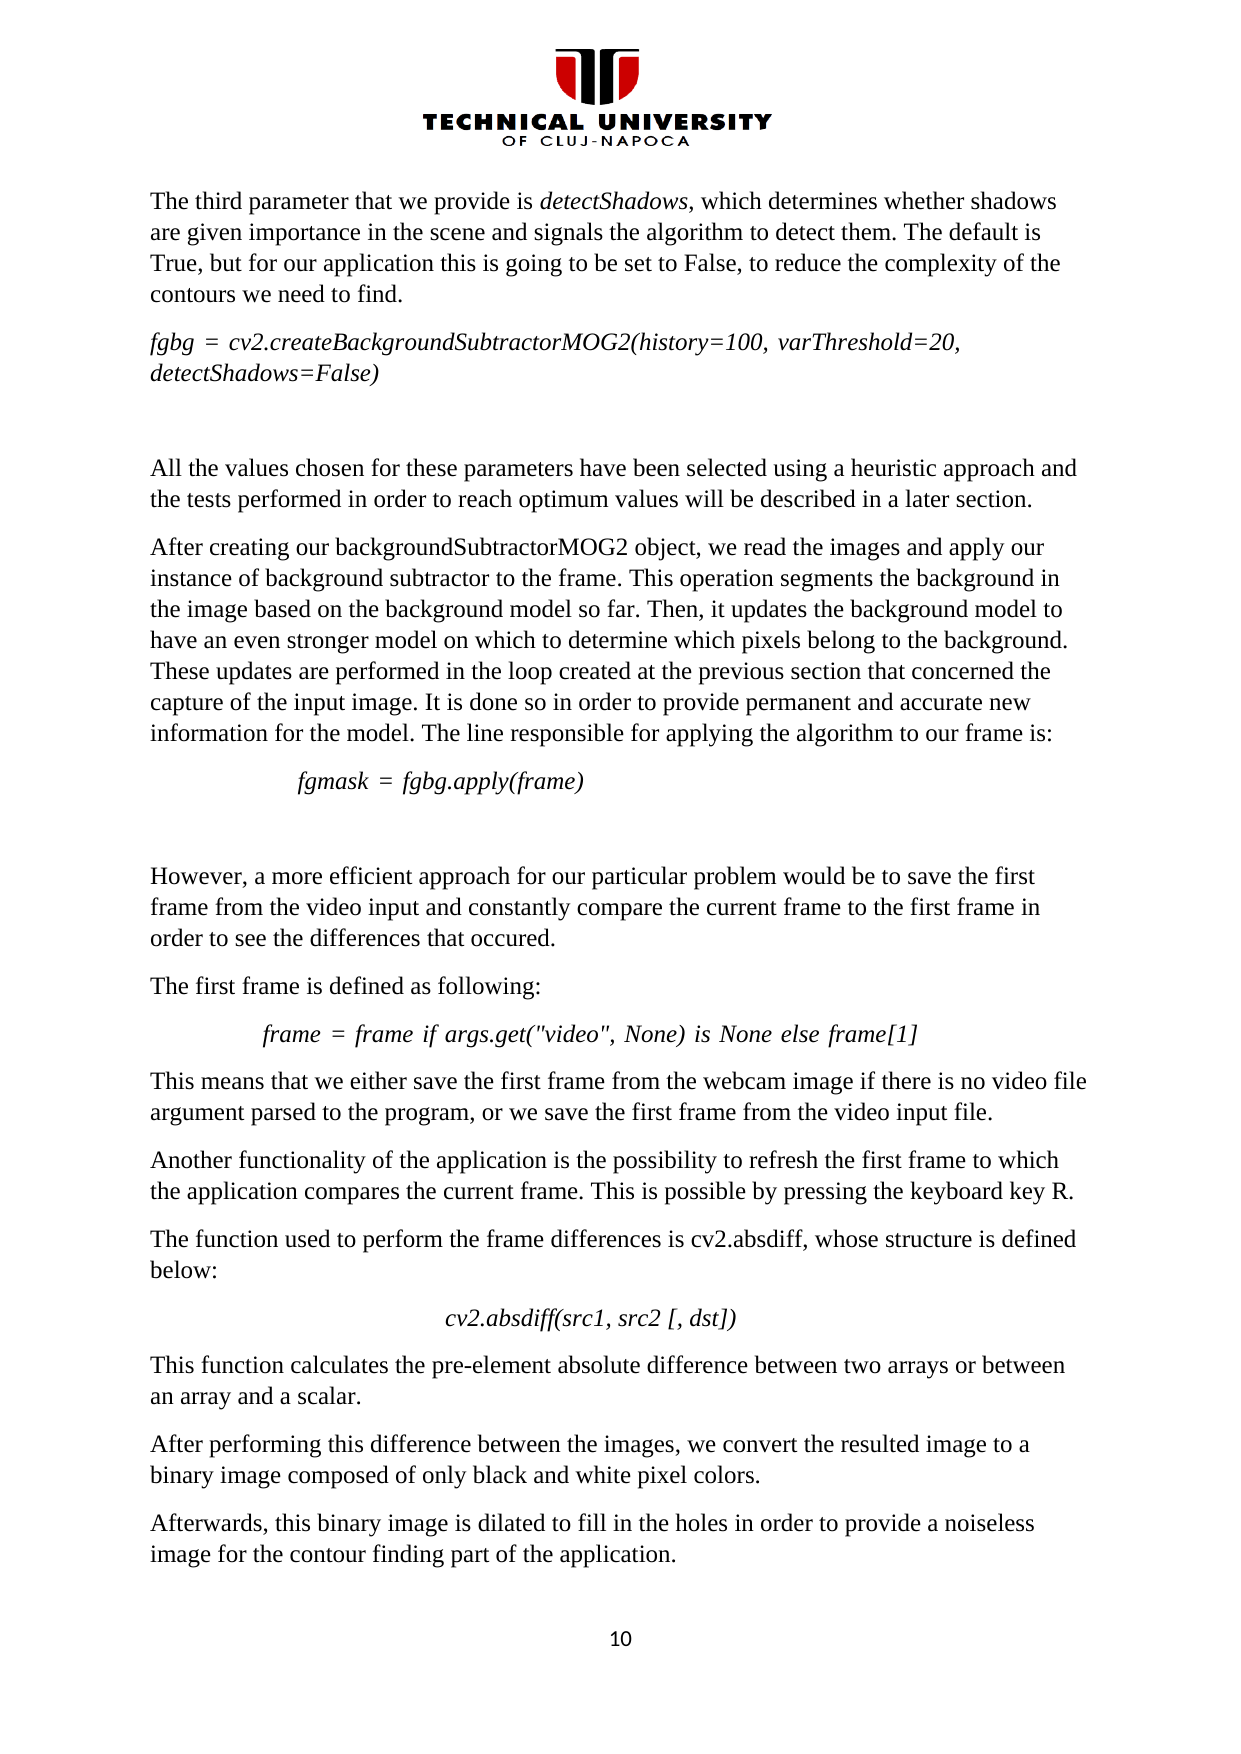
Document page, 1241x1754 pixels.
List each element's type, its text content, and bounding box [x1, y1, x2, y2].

text frame = frame if args.get("video", None) is None else frame[1] [189, 1019, 1090, 1047]
text This function calculates the pre-element absolute difference between two arrays or between an array and a scalar. [150, 1350, 1090, 1410]
text After creating our backgroundSubtractorMOG2 object, we read the images and apply our instance of background subtractor to the frame. This operation segments the background in the image based on the background model so far. Then, it updates the background model to have an even stronger model on which to determine which pixels belong to the background. These updates are performed in the loop created at the previous section that concerned the capture of the input image. It is done so in order to provide permanent and accurate new information for the model. The line responsible for applying the algorithm to our frame is: [150, 532, 1090, 747]
text cv2.absdiff(src1, src2 [, dst]) [150, 1303, 1090, 1331]
text Afterwards, this binary image is dilated to fill in the holes in order to provide a noiseless image for the contour finding part of the application. [150, 1508, 1090, 1568]
text However, a more efficient approach for our particular problem would be to save the first frame from the video input and constantly compare the current frame to the first frame in order to see the differences that occured. [150, 861, 1090, 952]
text The third parameter that we provide is detectShadows, which determines whether shadows are given importance in the scene and signals the algorithm to detect them. The default is True, but for our application this is going to be set to False, to reduce the complexity of the contours we need to find. [150, 186, 1090, 308]
text fgbg = cv2.createBackgroundSubtractorMOG2(history=100, varThreshold=20, detectShadows=False) [150, 327, 1090, 386]
text The first frame is defined as following: [150, 971, 1090, 1000]
text This means that we either save the first frame from the webcam image if there is no video file argument parsed to the program, or we save the first frame from the video input file. [150, 1066, 1090, 1126]
text Another functionality of the application is the possibility to refresh the first frame to which the application compares the current frame. This is possible by pressing the keyboard key R. [150, 1145, 1090, 1205]
text fgmask = fgbg.apply(frame) [224, 766, 1090, 794]
picture [418, 45, 772, 146]
text All the values chosen for these parameters have been selected using a heuristic approach and the tests performed in order to reach optimum values will be described in a later section. [150, 453, 1090, 513]
text After performing this difference between the images, we convert the resulted image to a binary image composed of only black and white pixel colors. [150, 1429, 1090, 1489]
text The function used to perform the frame differences is cv2.absdiff, whose structure is defined below: [150, 1224, 1090, 1284]
